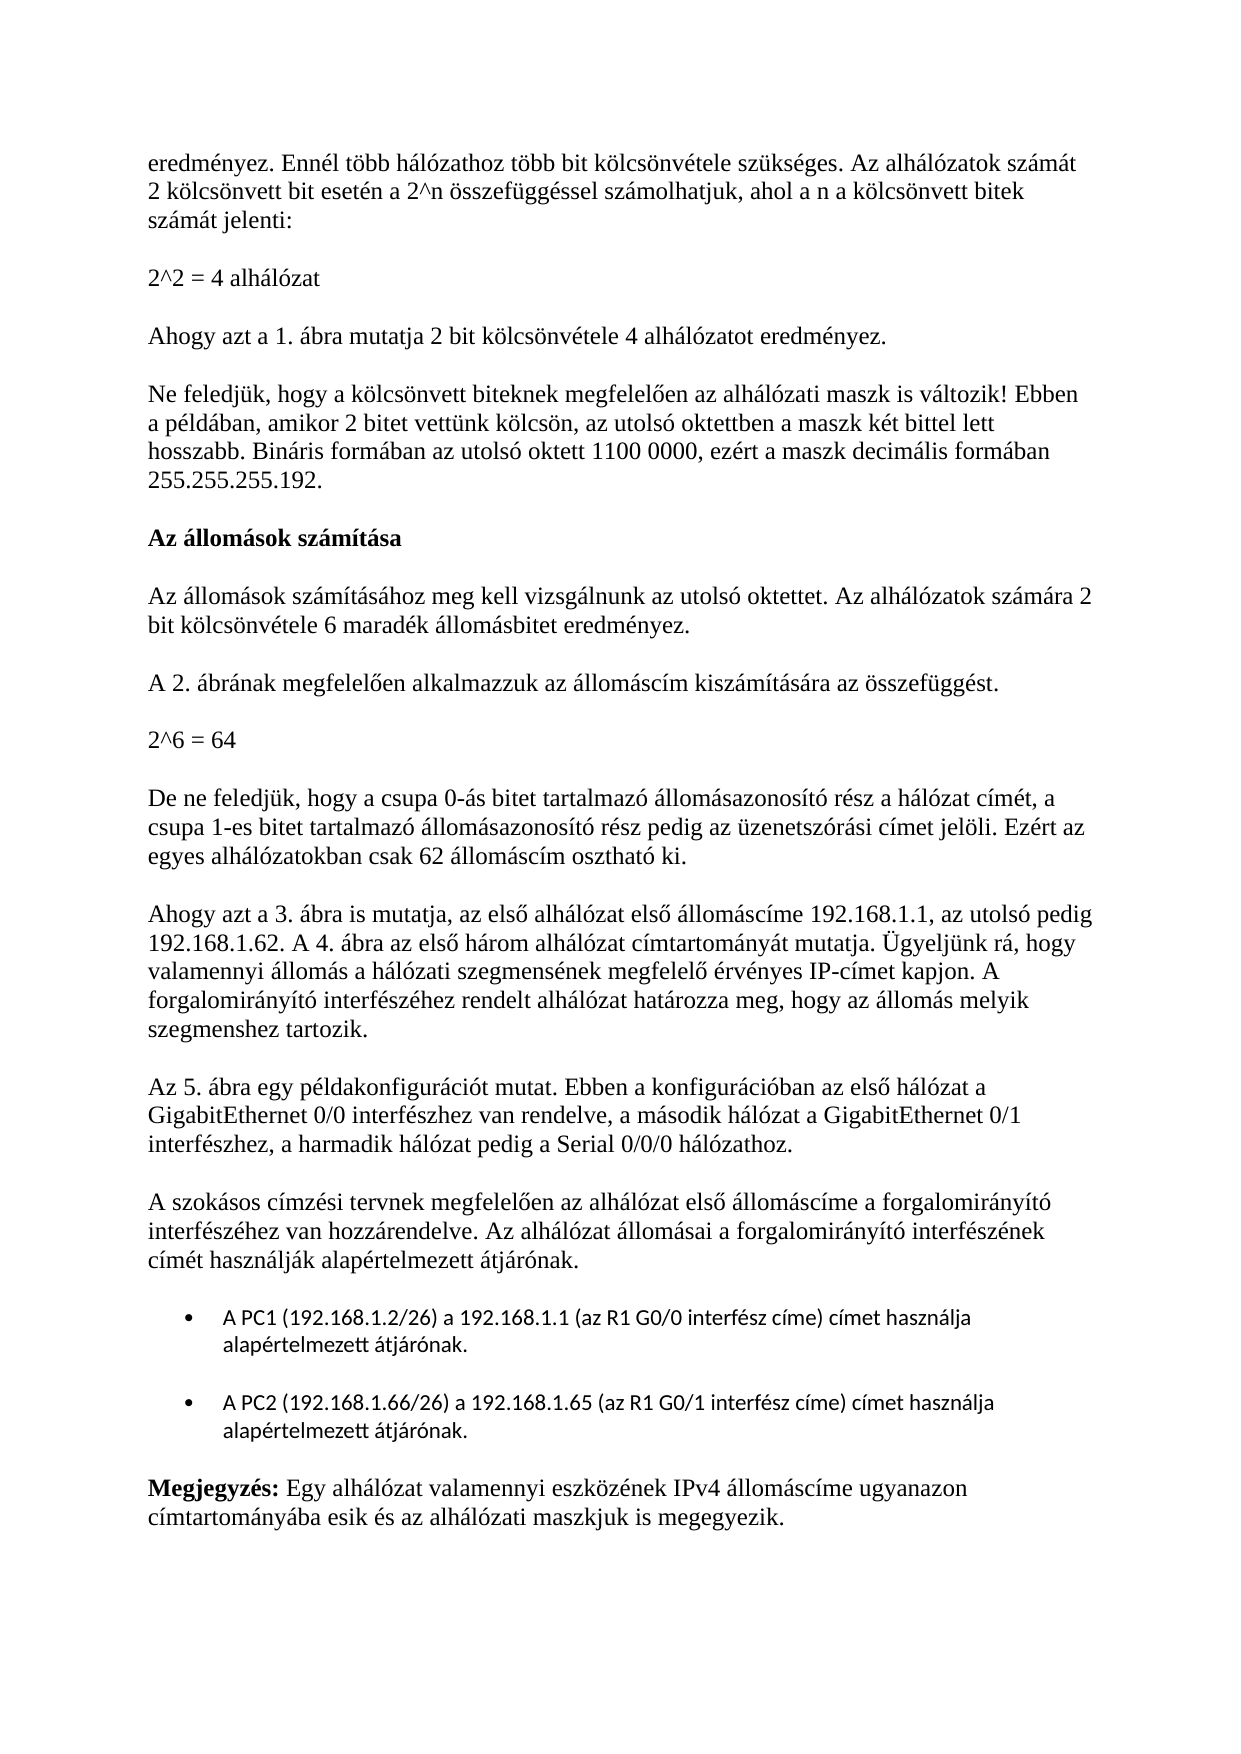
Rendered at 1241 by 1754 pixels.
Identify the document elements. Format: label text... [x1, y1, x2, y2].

text Az 5. ábra egy példakonfigurációt mutat. Ebben a konfigurációban az első hálózat a GigabitEthernet 0/0 interfészhez van rendelve, a második hálózat a GigabitEthernet 0/1 interfészhez, a harmadik hálózat pedig a Serial 0/0/0 hálózathoz. [148, 1072, 1093, 1158]
text Ahogy azt a 1. ábra mutatja 2 bit kölcsönvétele 4 alhálózatot eredményez. [148, 321, 1093, 350]
list A PC1 (192.168.1.2/26) a 192.168.1.1 (az R1 G0/0 interfész címe) címet használja alapértelmezett átjárónak. [185, 1303, 1093, 1359]
text A 2. ábrának megfelelően alkalmazzuk az állomáscím kiszámítására az összefüggést. [148, 668, 1093, 696]
text Megjegyzés: Egy alhálózat valamennyi eszközének IPv4 állomáscíme ugyanazon címtartományába esik és az alhálózati maszkjuk is megegyezik. [148, 1473, 1093, 1531]
text Az állomások számítása [148, 523, 1093, 552]
text 2^6 = 64 [148, 726, 1093, 754]
text 2^2 = 4 alhálózat [148, 263, 1093, 292]
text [148, 148, 1093, 234]
text A szokásos címzési tervnek megfelelően az alhálózat első állomáscíme a forgalomirányító interfészéhez van hozzárendelve. Az alhálózat állomásai a forgalomirányító interfészének címét használják alapértelmezett átjárónak. [148, 1187, 1093, 1273]
text Ahogy azt a 3. ábra is mutatja, az első alhálózat első állomáscíme 192.168.1.1, az utolsó pedig 192.168.1.62. A 4. ábra az első három alhálózat címtartományát mutatja. Ügyeljünk rá, hogy valamennyi állomás a hálózati szegmensének megfelelő érvényes IP-címet kapjon. A forgalomirányító interfészéhez rendelt alhálózat határozza meg, hogy az állomás melyik szegmenshez tartozik. [148, 899, 1093, 1043]
text De ne feledjük, hogy a csupa 0-ás bitet tartalmazó állomásazonosító rész a hálózat címét, a csupa 1-es bitet tartalmazó állomásazonosító rész pedig az üzenetszórási címet jelöli. Ezért az egyes alhálózatokban csak 62 állomáscím osztható ki. [148, 783, 1093, 870]
list A PC2 (192.168.1.66/26) a 192.168.1.65 (az R1 G0/1 interfész címe) címet használja alapértelmezett átjárónak. [185, 1388, 1093, 1444]
text Az állomások számításához meg kell vizsgálnunk az utolsó oktettet. Az alhálózatok számára 2 bit kölcsönvétele 6 maradék állomásbitet eredményez. [148, 581, 1093, 638]
text Ne feledjük, hogy a kölcsönvett biteknek megfelelően az alhálózati maszk is változik! Ebben a példában, amikor 2 bitet vettünk kölcsön, az utolsó oktettben a maszk két bittel lett hosszabb. Bináris formában az utolsó oktett 1100 0000, ezért a maszk decimális formában 255.255.255.192. [148, 379, 1093, 494]
